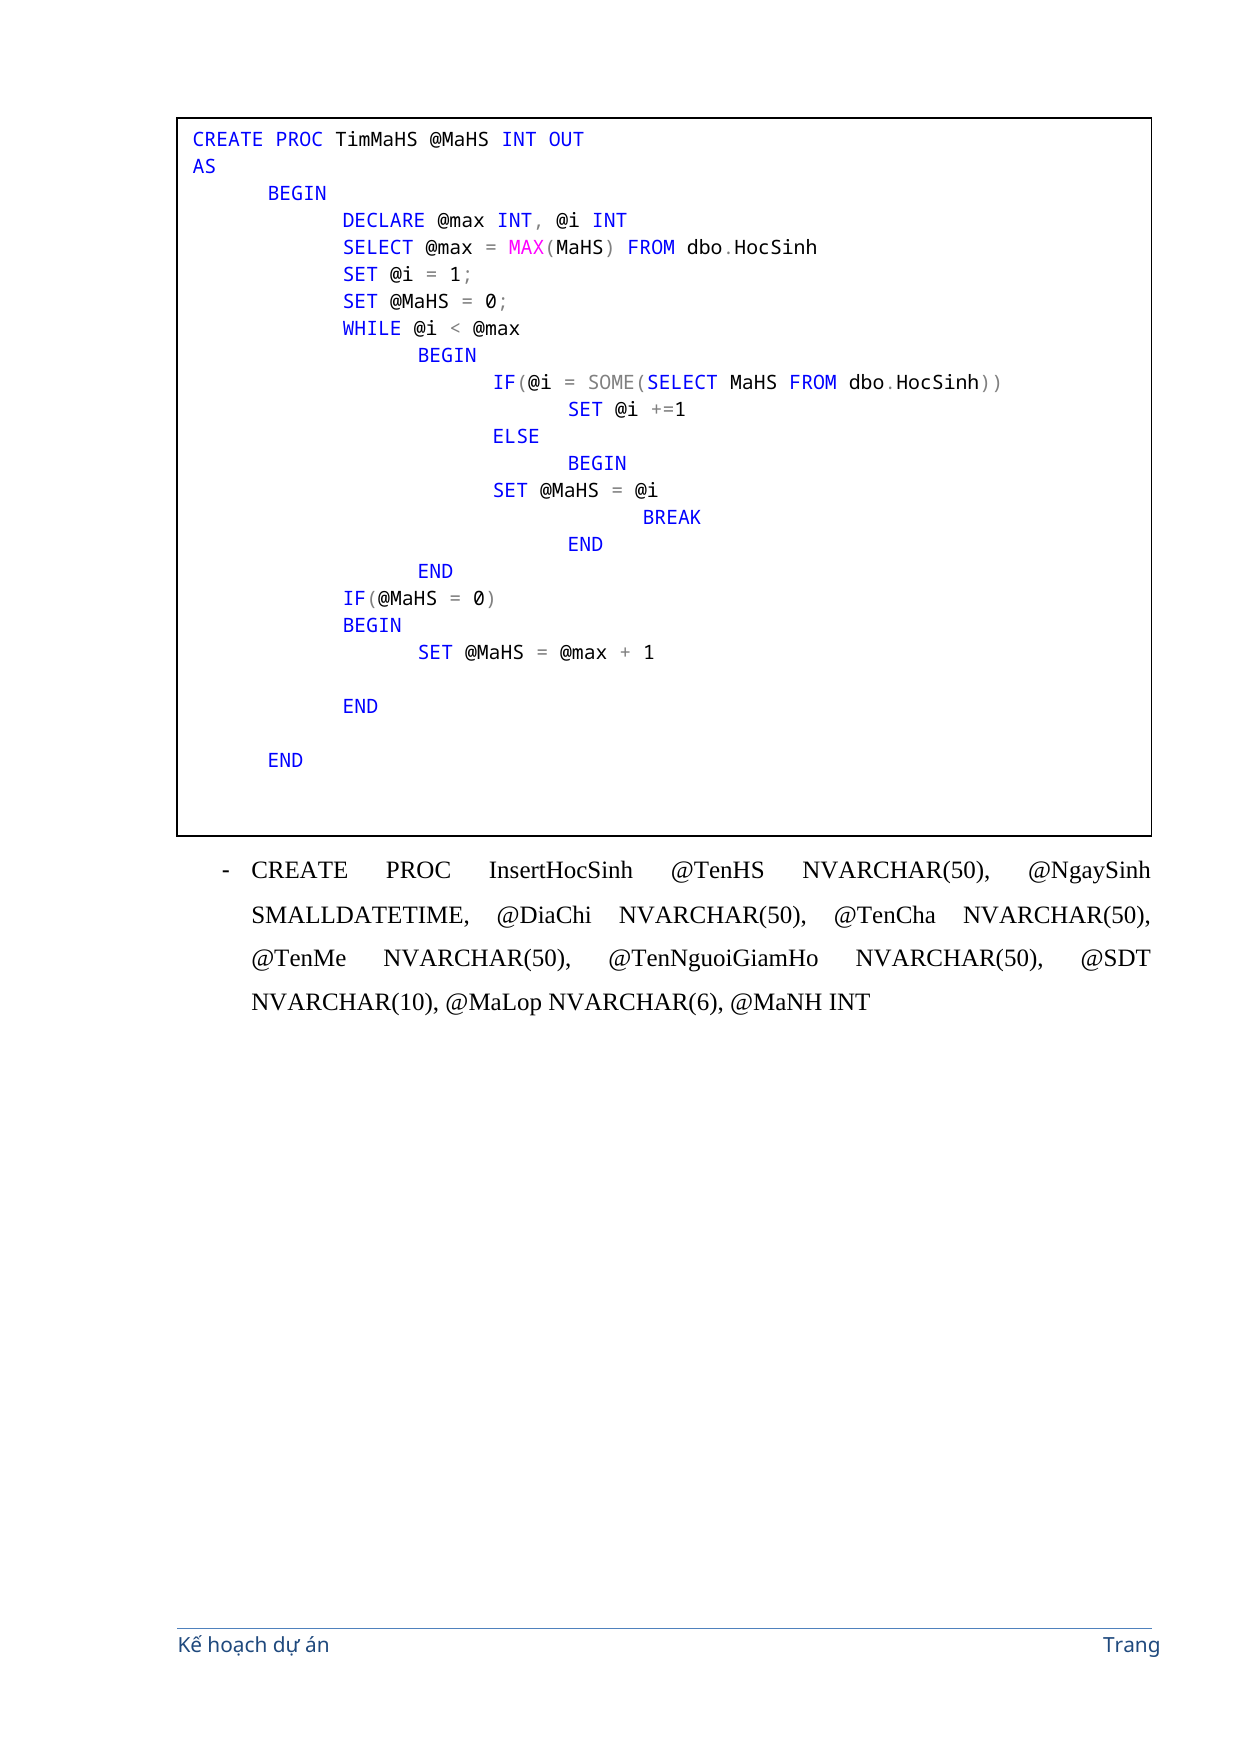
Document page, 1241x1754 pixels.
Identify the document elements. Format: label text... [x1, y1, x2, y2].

list CREATE PROC InsertHocSinh @TenHS NVARCHAR(50), @NgaySinh SMALLDATETIME, @DiaChi NVARCHAR(50), @TenCha NVARCHAR(50), @TenMe NVARCHAR(50), @TenNguoiGiamHo NVARCHAR(50), @SDT NVARCHAR(10), @MaLop NVARCHAR(6), @MaNH INT [222, 852, 1152, 1015]
